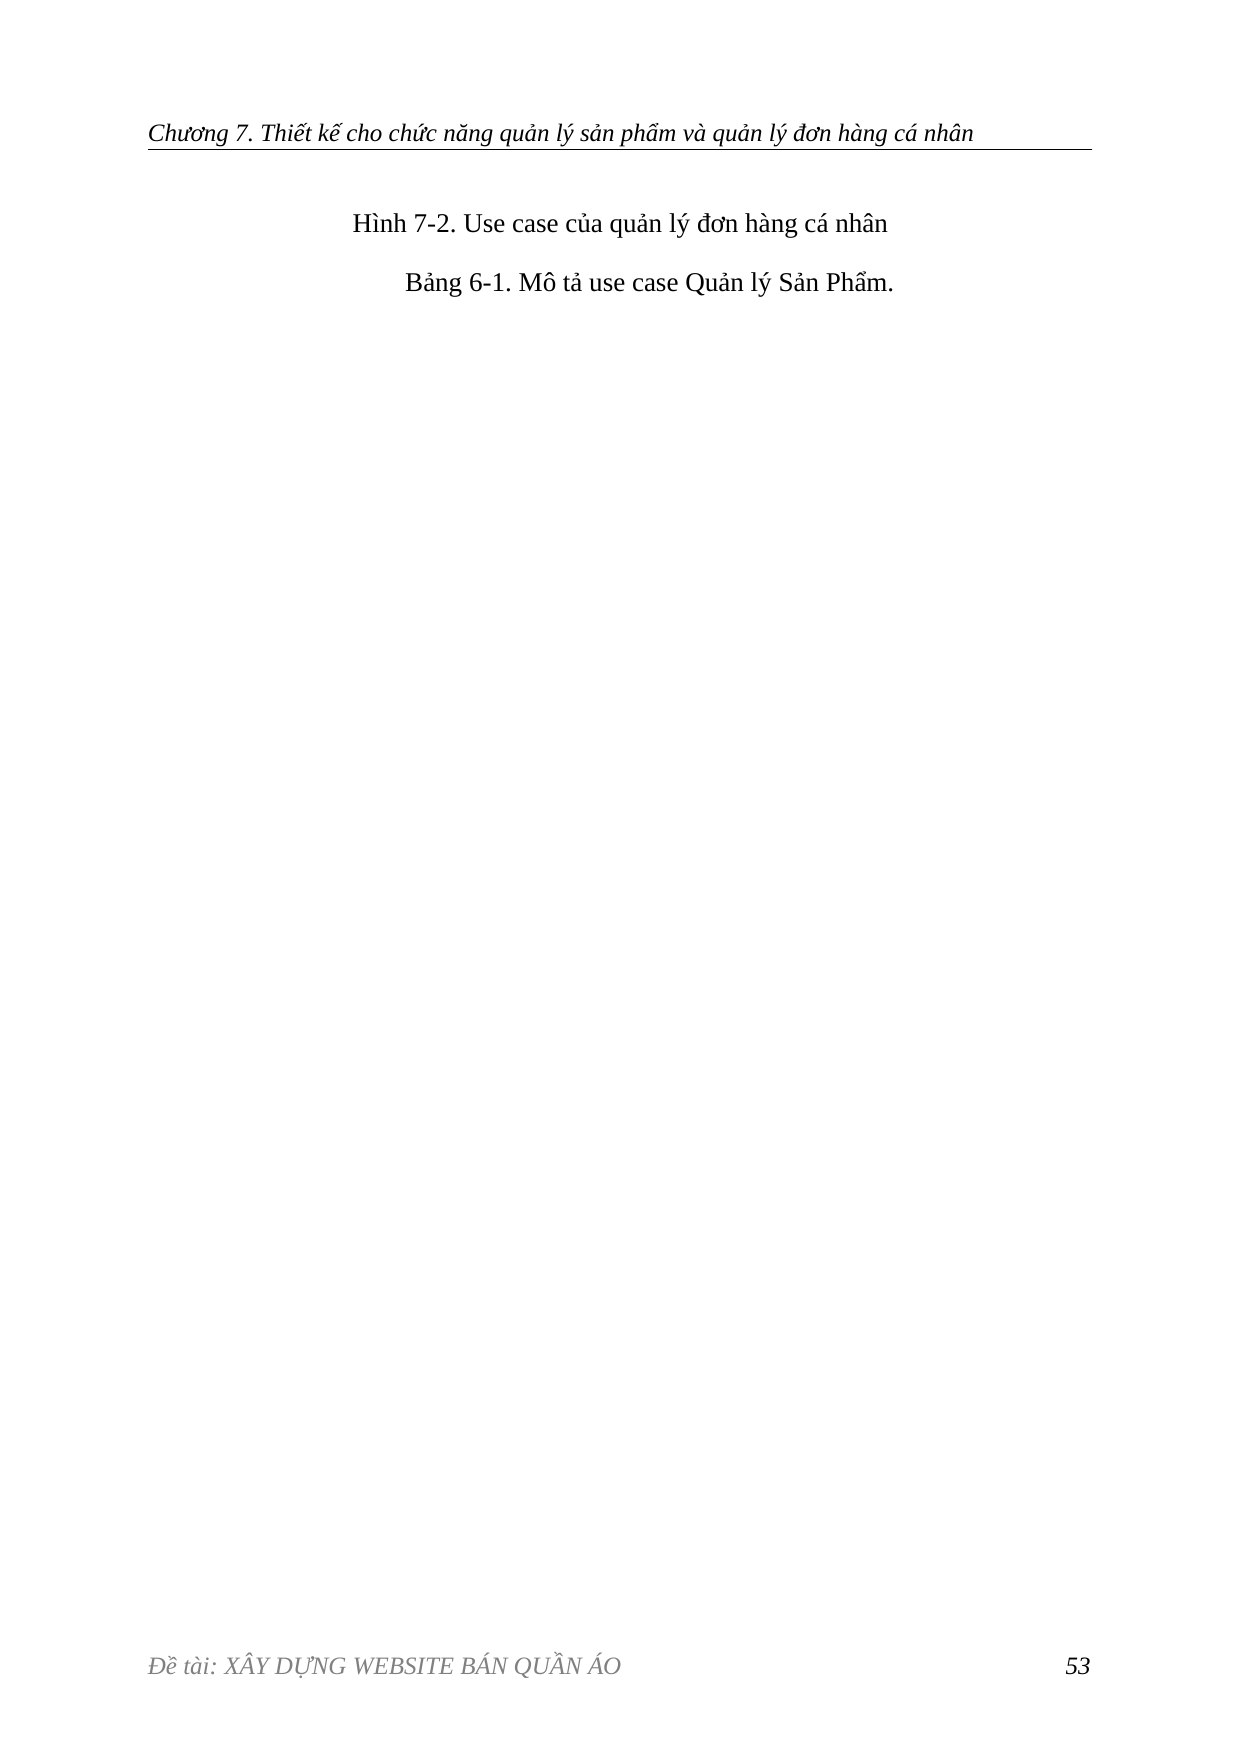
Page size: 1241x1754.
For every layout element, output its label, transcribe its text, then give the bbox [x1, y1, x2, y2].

text Hình 7-2. Use case của quản lý đơn hàng cá nhân [148, 207, 1092, 238]
text Bảng 6-1. Mô tả use case Quản lý Sản Phẩm. [148, 266, 1092, 297]
